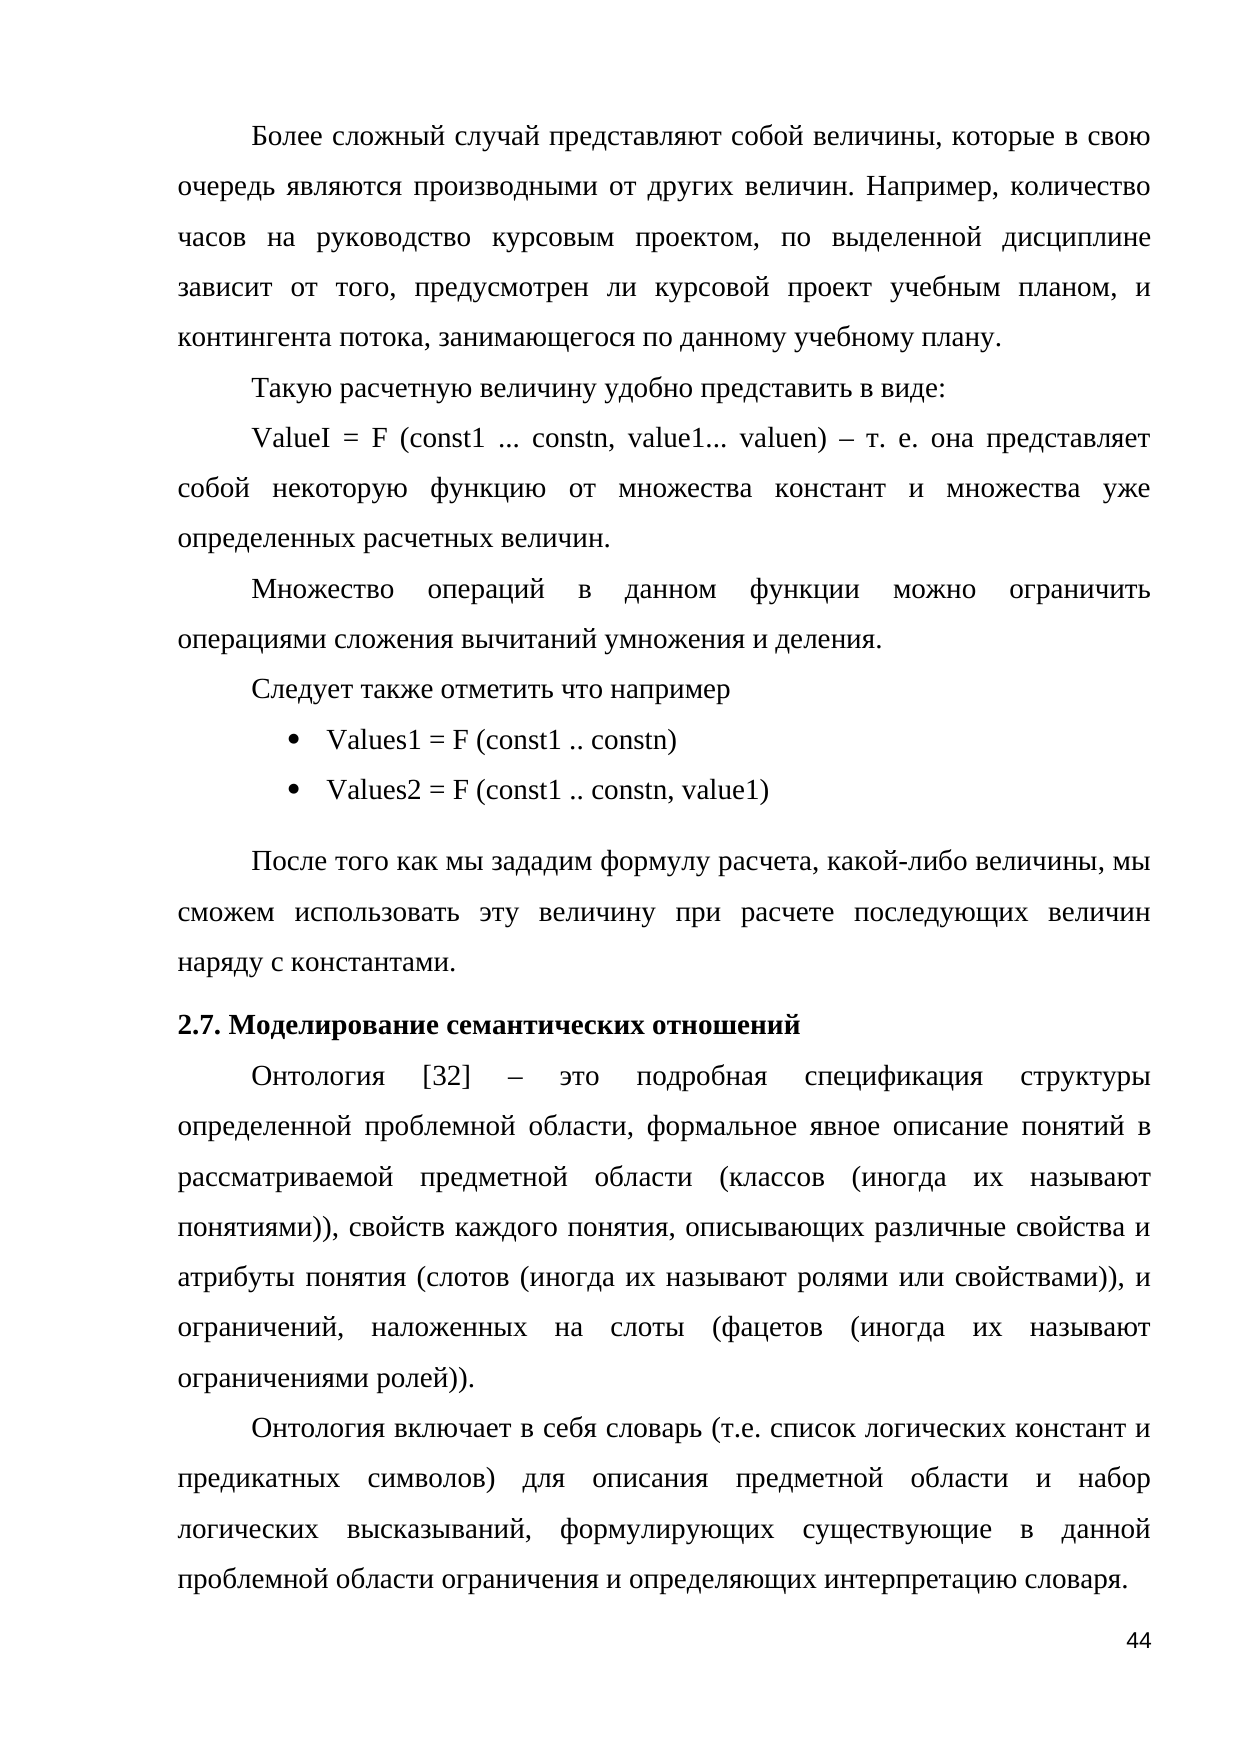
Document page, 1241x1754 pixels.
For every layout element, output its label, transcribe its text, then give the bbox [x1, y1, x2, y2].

list Values2 = F (const1 .. constn, value1) [288, 772, 1152, 806]
list Values1 = F (const1 .. constn) [288, 722, 1152, 756]
text Множество операций в данном функции можно ограничить операциями сложения вычитаний умножения и деления. [177, 571, 1152, 655]
subtitle 2.7. Моделирование семантических отношений [177, 1007, 1152, 1041]
text Более сложный случай представляют собой величины, которые в свою очередь являются производными от других величин. Например, количество часов на руководство курсовым проектом, по выделенной дисциплине зависит от того, предусмотрен ли курсовой проект учебным планом, и контингента потока, занимающегося по данному учебному плану. [177, 118, 1152, 353]
text Следует также отметить что например [177, 672, 1152, 705]
text Онтология [32] – это подробная спецификация структуры определенной проблемной области, формальное явное описание понятий в рассматриваемой предметной области (классов (иногда их называют понятиями)), свойств каждого понятия, описывающих различные свойства и атрибуты понятия (слотов (иногда их называют ролями или свойствами)), и ограничений, наложенных на слоты (фацетов (иногда их называют ограничениями ролей)). [177, 1058, 1152, 1393]
text ValueI = F (const1 ... constn, value1... valuen) – т. е. она представляет собой некоторую функцию от множества констант и множества уже определенных расчетных величин. [177, 420, 1152, 554]
text Онтология включает в себя словарь (т.е. список логических констант и предикатных символов) для описания предметной области и набор логических высказываний, формулирующих существующие в данной проблемной области ограничения и определяющих интерпретацию словаря. [177, 1410, 1152, 1595]
text Такую расчетную величину удобно представить в виде: [177, 370, 1152, 403]
text После того как мы зададим формулу расчета, какой-либо величины, мы сможем использовать эту величину при расчете последующих величин наряду с константами. [177, 843, 1152, 978]
